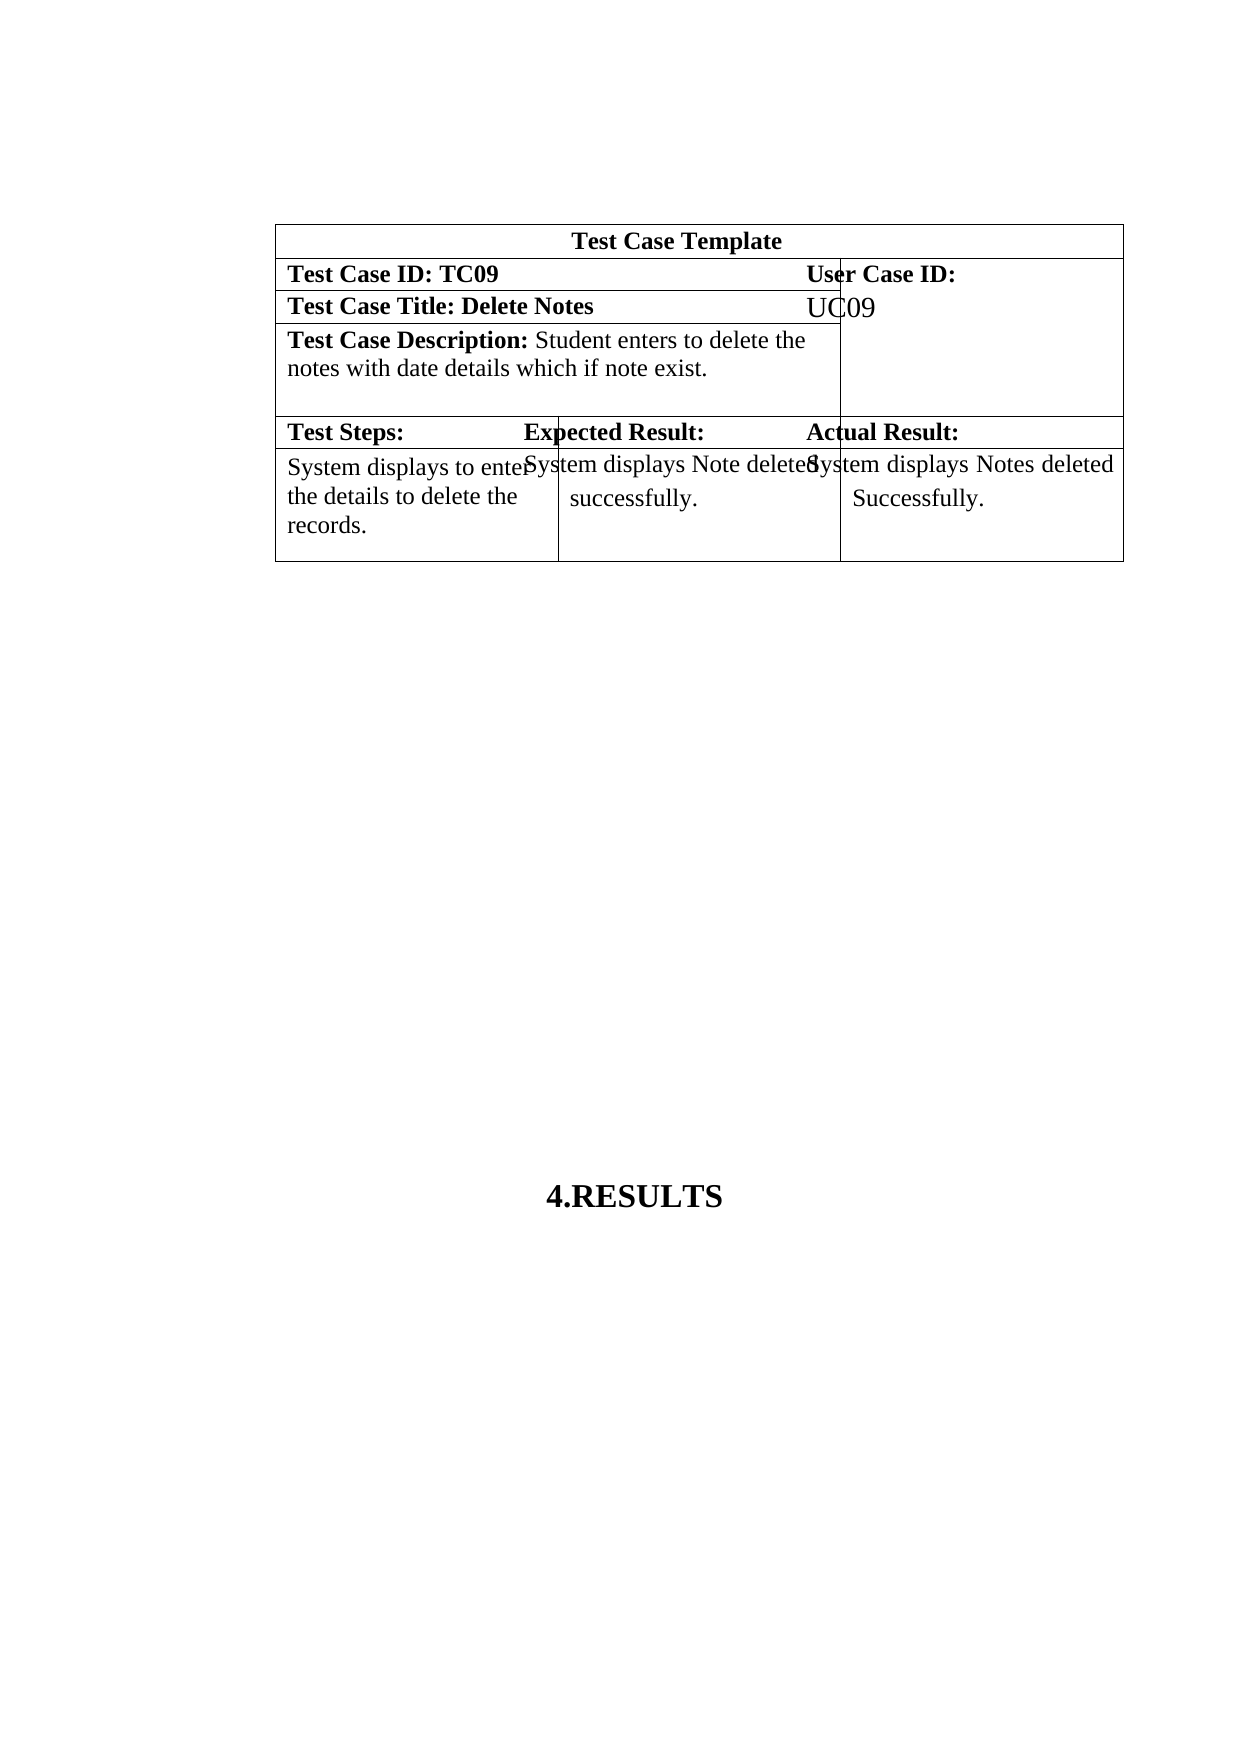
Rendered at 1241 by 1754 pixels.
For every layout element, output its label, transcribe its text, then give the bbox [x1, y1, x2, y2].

table_cell Test Steps: [276, 417, 558, 448]
table_cell System displays Note deleted successfully. [559, 449, 840, 561]
table_cell Actual Result: [841, 417, 1123, 448]
table_cell Test Case ID: TC09 [276, 259, 840, 290]
table_cell User Case ID: UC09 [841, 259, 1123, 416]
subtitle 4.RESULTS [546, 1176, 1176, 1214]
table_cell Expected Result: [559, 417, 840, 448]
table_header Test Case Template [276, 225, 1123, 257]
table_cell System displays Notes deleted Successfully. [841, 449, 1123, 561]
table_cell Test Case Description: Student enters to delete the notes with date details which if note exist. [276, 324, 840, 416]
table_cell Test Case Title: Delete Notes [276, 291, 840, 323]
table_cell System displays to enter the details to delete the records. [276, 449, 558, 561]
